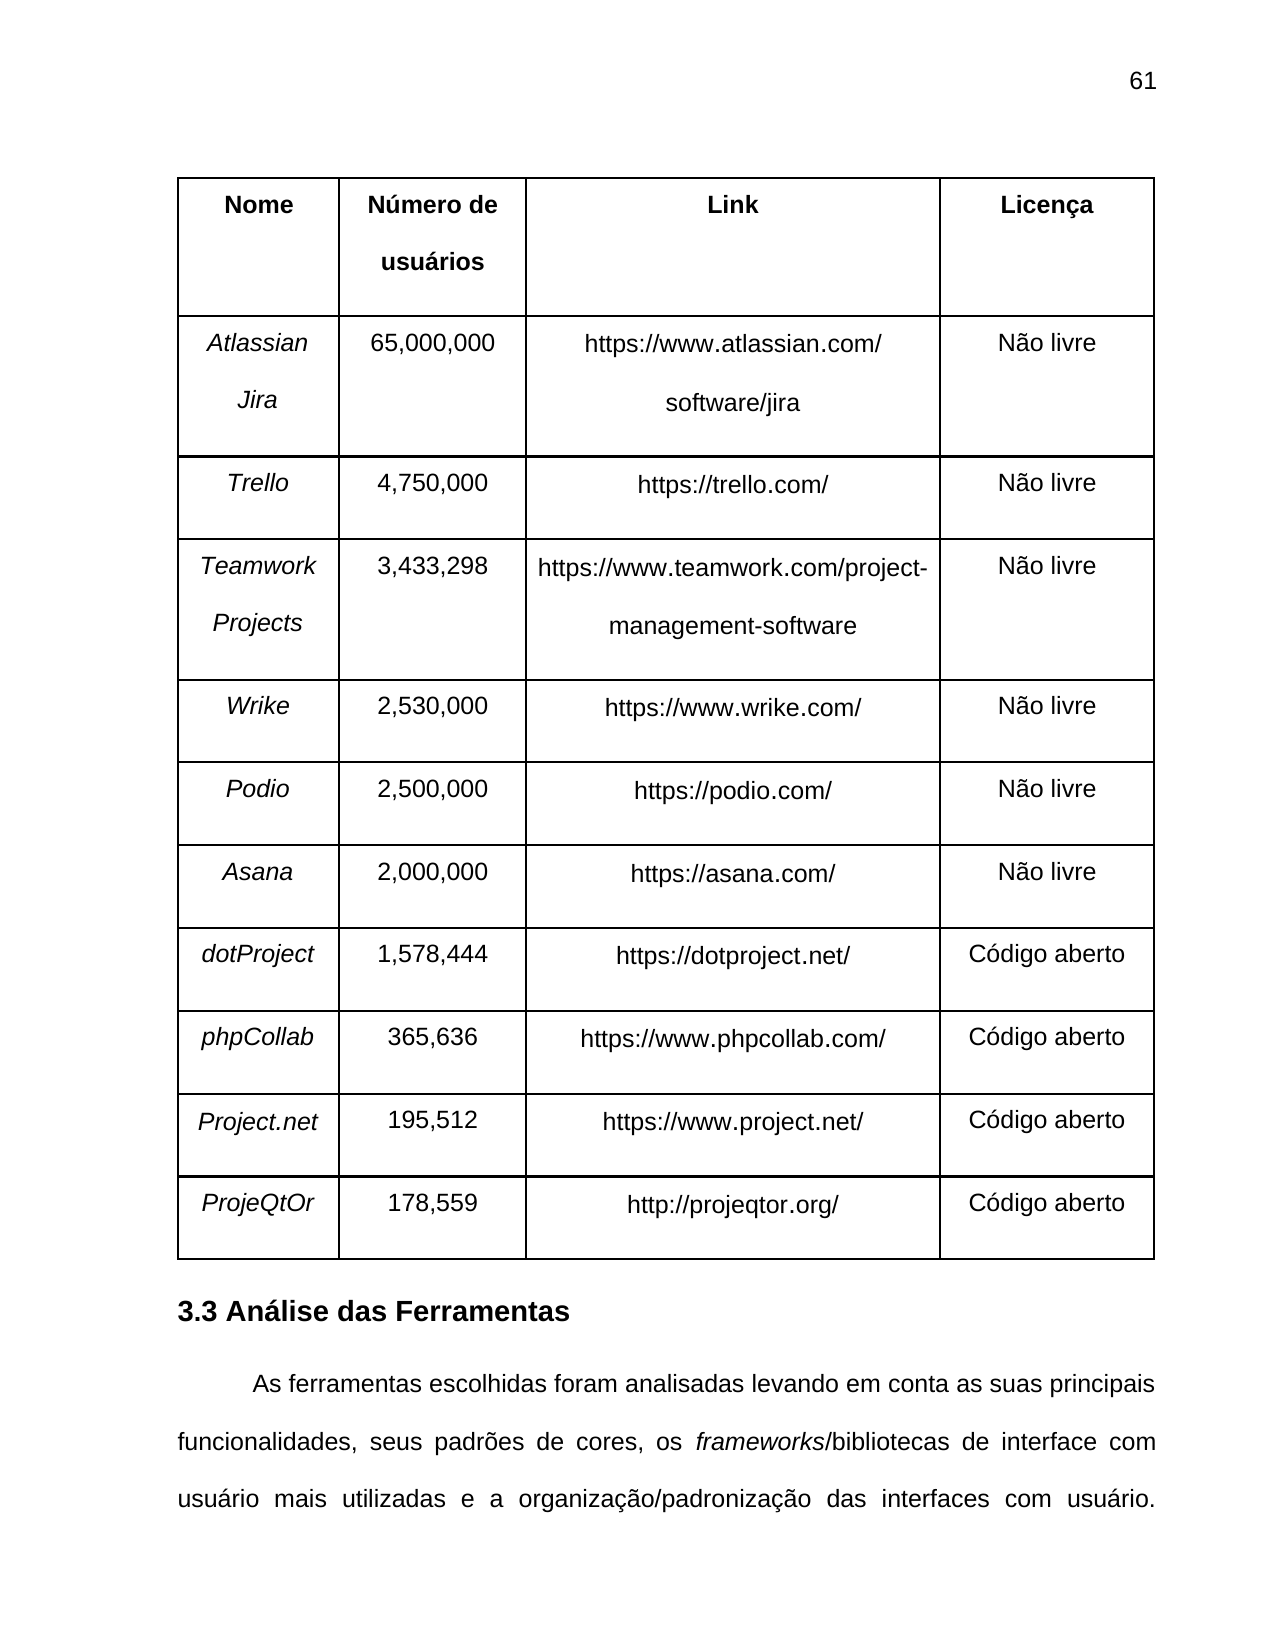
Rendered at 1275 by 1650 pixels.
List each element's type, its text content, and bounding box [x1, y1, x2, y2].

table_cell Project.net [179, 1095, 338, 1175]
table_cell 2,530,000 [340, 681, 525, 761]
table_header Licença [941, 179, 1153, 315]
table_cell https://www.atlassian.com/software/jira [527, 317, 939, 455]
table_cell dotProject [179, 929, 338, 1010]
table_cell https://www.teamwork.com/project-management-software [527, 540, 939, 678]
table_cell phpCollab [179, 1012, 338, 1092]
table_cell 195,512 [340, 1095, 525, 1175]
table_cell Não livre [941, 681, 1153, 761]
table_cell Asana [179, 846, 338, 927]
table_cell https://podio.com/ [527, 763, 939, 844]
table_cell Código aberto [941, 1012, 1153, 1092]
table_cell Não livre [941, 763, 1153, 844]
table_cell Código aberto [941, 1178, 1153, 1258]
table_cell https://trello.com/ [527, 458, 939, 538]
table_cell Não livre [941, 317, 1153, 455]
table_cell 65,000,000 [340, 317, 525, 455]
table_cell 178,559 [340, 1178, 525, 1258]
table_cell https://dotproject.net/ [527, 929, 939, 1010]
table_cell https://www.phpcollab.com/ [527, 1012, 939, 1092]
table_header Número de usuários [340, 179, 525, 315]
table_cell Não livre [941, 458, 1153, 538]
table_cell Não livre [941, 846, 1153, 927]
table_cell Código aberto [941, 929, 1153, 1010]
table_header Nome [179, 179, 338, 315]
table_cell 1,578,444 [340, 929, 525, 1010]
table_header Link [527, 179, 939, 315]
table_cell 3,433,298 [340, 540, 525, 678]
table_cell http://projeqtor.org/ [527, 1178, 939, 1258]
table_cell Wrike [179, 681, 338, 761]
table_cell Código aberto [941, 1095, 1153, 1175]
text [177, 1369, 1157, 1513]
table_cell https://www.wrike.com/ [527, 681, 939, 761]
subtitle 3.3 Análise das Ferramentas [177, 1293, 1157, 1327]
table_cell https://www.project.net/ [527, 1095, 939, 1175]
table_cell https://asana.com/ [527, 846, 939, 927]
table_cell Trello [179, 458, 338, 538]
table_cell 2,500,000 [340, 763, 525, 844]
table_cell Podio [179, 763, 338, 844]
table_cell Teamwork Projects [179, 540, 338, 678]
table_cell 365,636 [340, 1012, 525, 1092]
table_cell ProjeQtOr [179, 1178, 338, 1258]
table_cell 2,000,000 [340, 846, 525, 927]
table_cell Atlassian Jira [179, 317, 338, 455]
table_cell Não livre [941, 540, 1153, 678]
table_cell 4,750,000 [340, 458, 525, 538]
